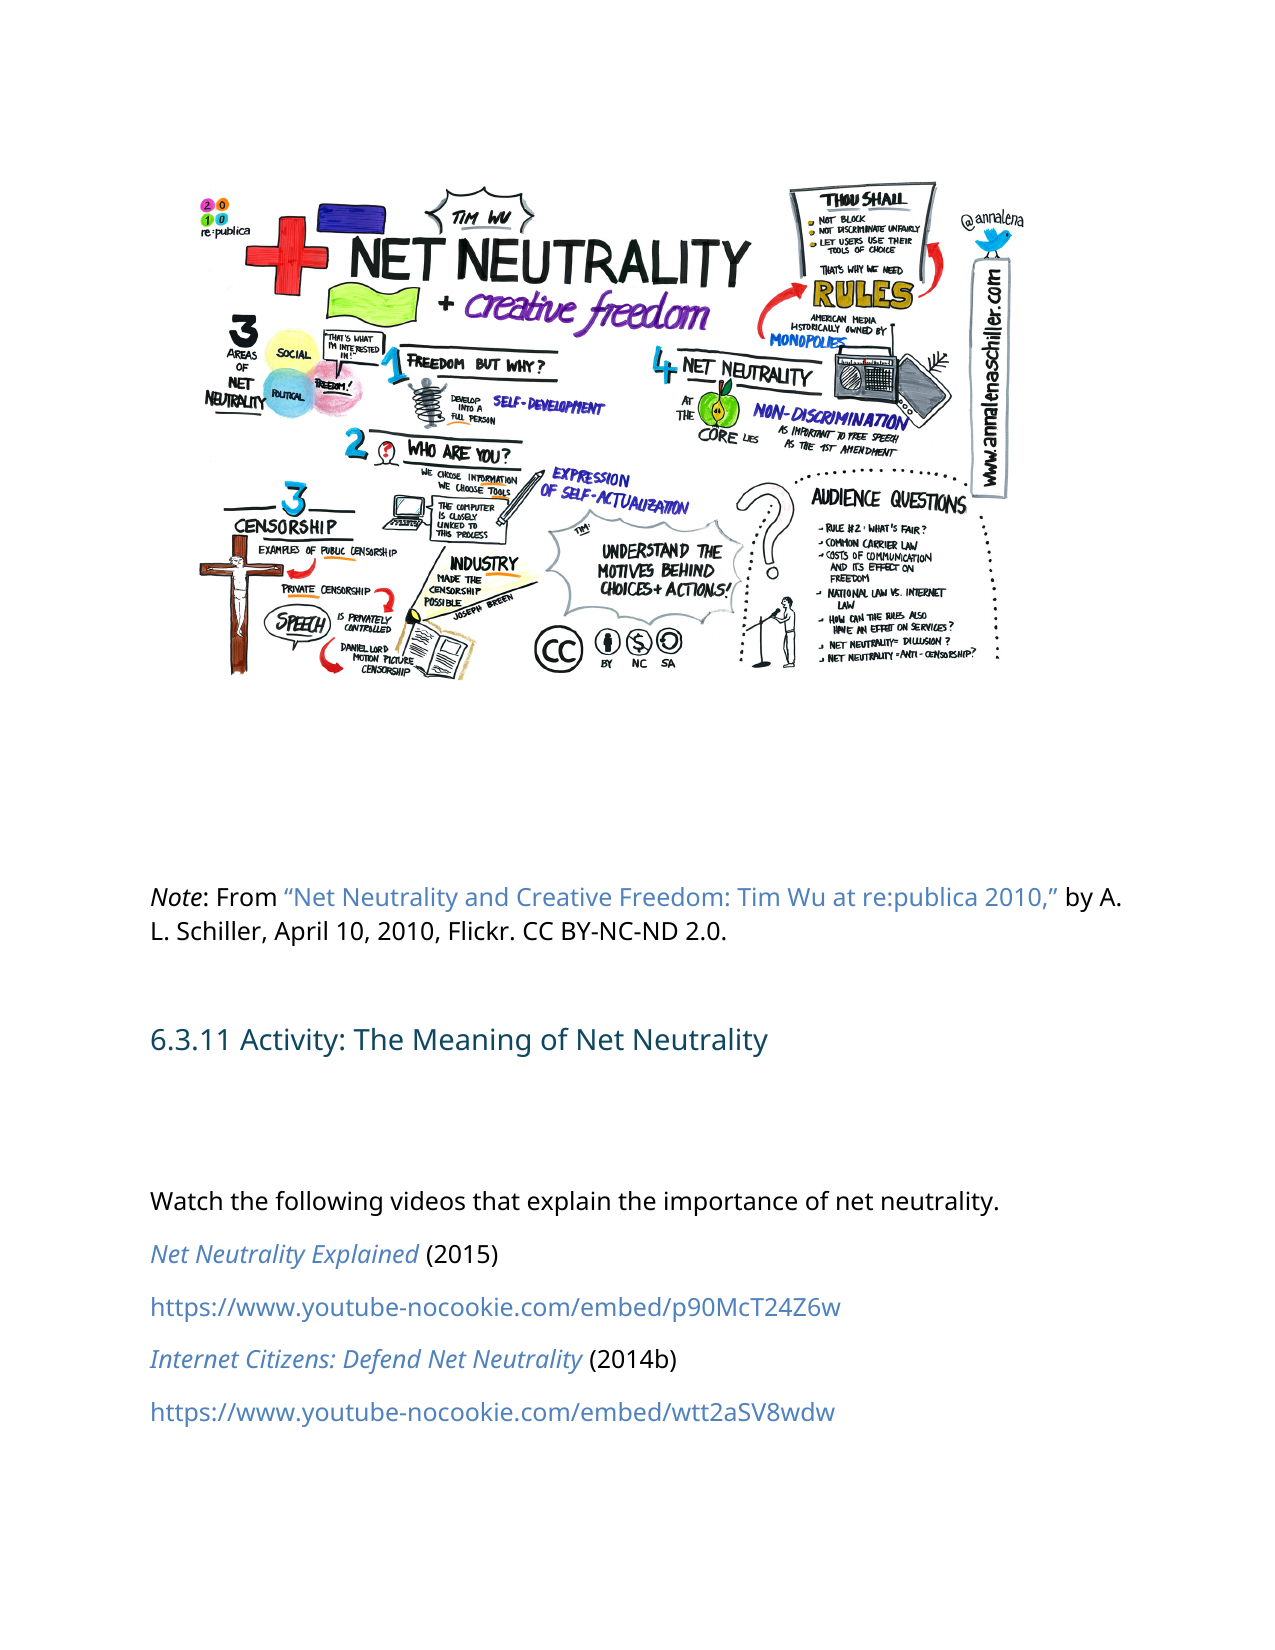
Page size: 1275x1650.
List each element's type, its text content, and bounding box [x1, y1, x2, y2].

picture [168, 150, 1044, 703]
subtitle 6.3.11 Activity: The Meaning of Net Neutrality [150, 1019, 1125, 1059]
text https://www.youtube-nocookie.com/embed/wtt2aSV8wdw [150, 1395, 1125, 1429]
text Watch the following videos that explain the importance of net neutrality. [150, 1183, 1125, 1218]
text Note: From “Net Neutrality and Creative Freedom: Tim Wu at re:publica 2010,” by A. L. Schiller, April 10, 2010, Flickr. CC BY-NC-ND 2.0. [150, 880, 1125, 948]
text Internet Citizens: Defend Net Neutrality (2014b) [150, 1342, 1125, 1376]
text Net Neutrality Explained (2015) [150, 1236, 1125, 1270]
text https://www.youtube-nocookie.com/embed/p90McT24Z6w [150, 1289, 1125, 1323]
